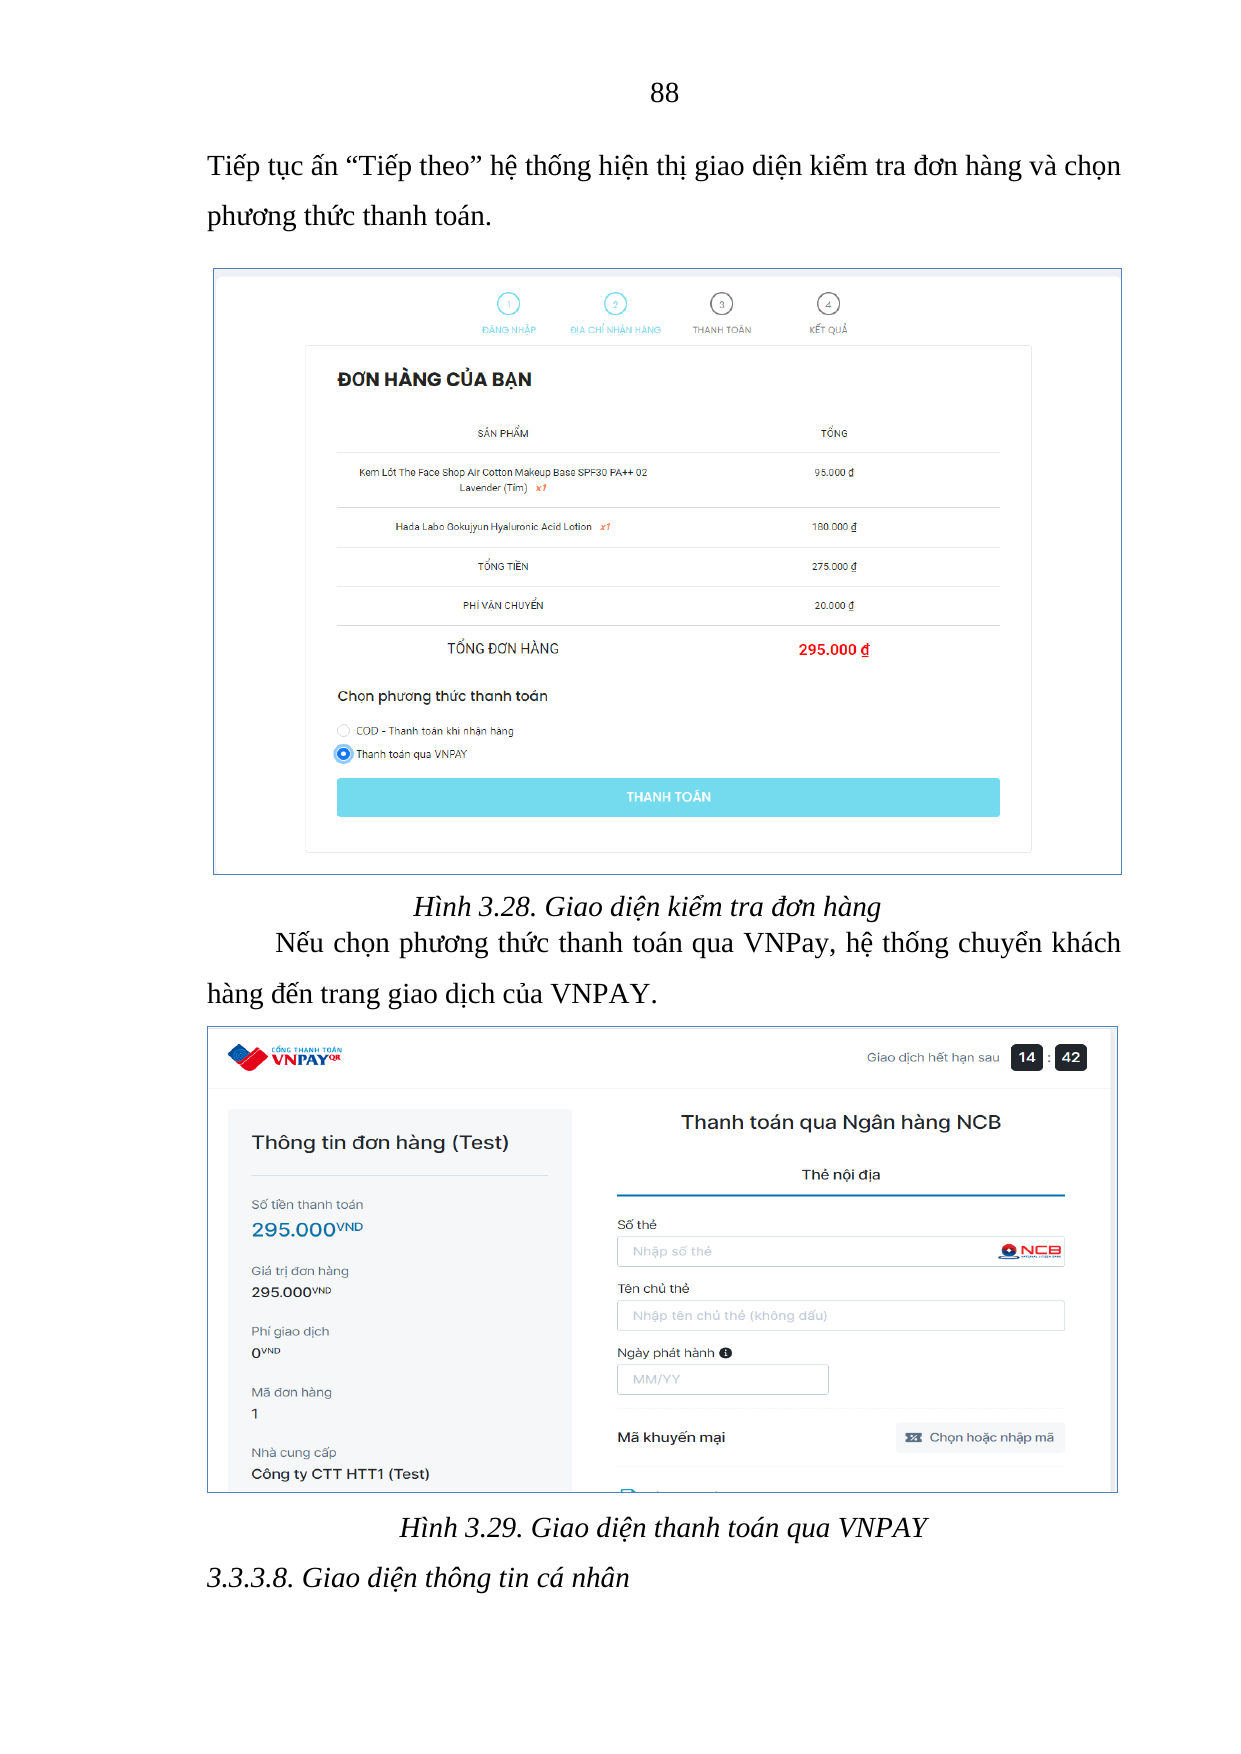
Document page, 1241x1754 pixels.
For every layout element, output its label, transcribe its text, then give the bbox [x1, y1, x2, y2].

text 3.3.3.8. Giao diện thông tin cá nhân [207, 1560, 1122, 1593]
text Hình 3.29. Giao diện thanh toán qua VNPAY [207, 1510, 1122, 1543]
text Tiếp tục ấn “Tiếp theo” hệ thống hiện thị giao diện kiểm tra đơn hàng và chọn phương thức thanh toán. [207, 148, 1122, 232]
picture [214, 269, 1121, 874]
picture [208, 1027, 1117, 1492]
